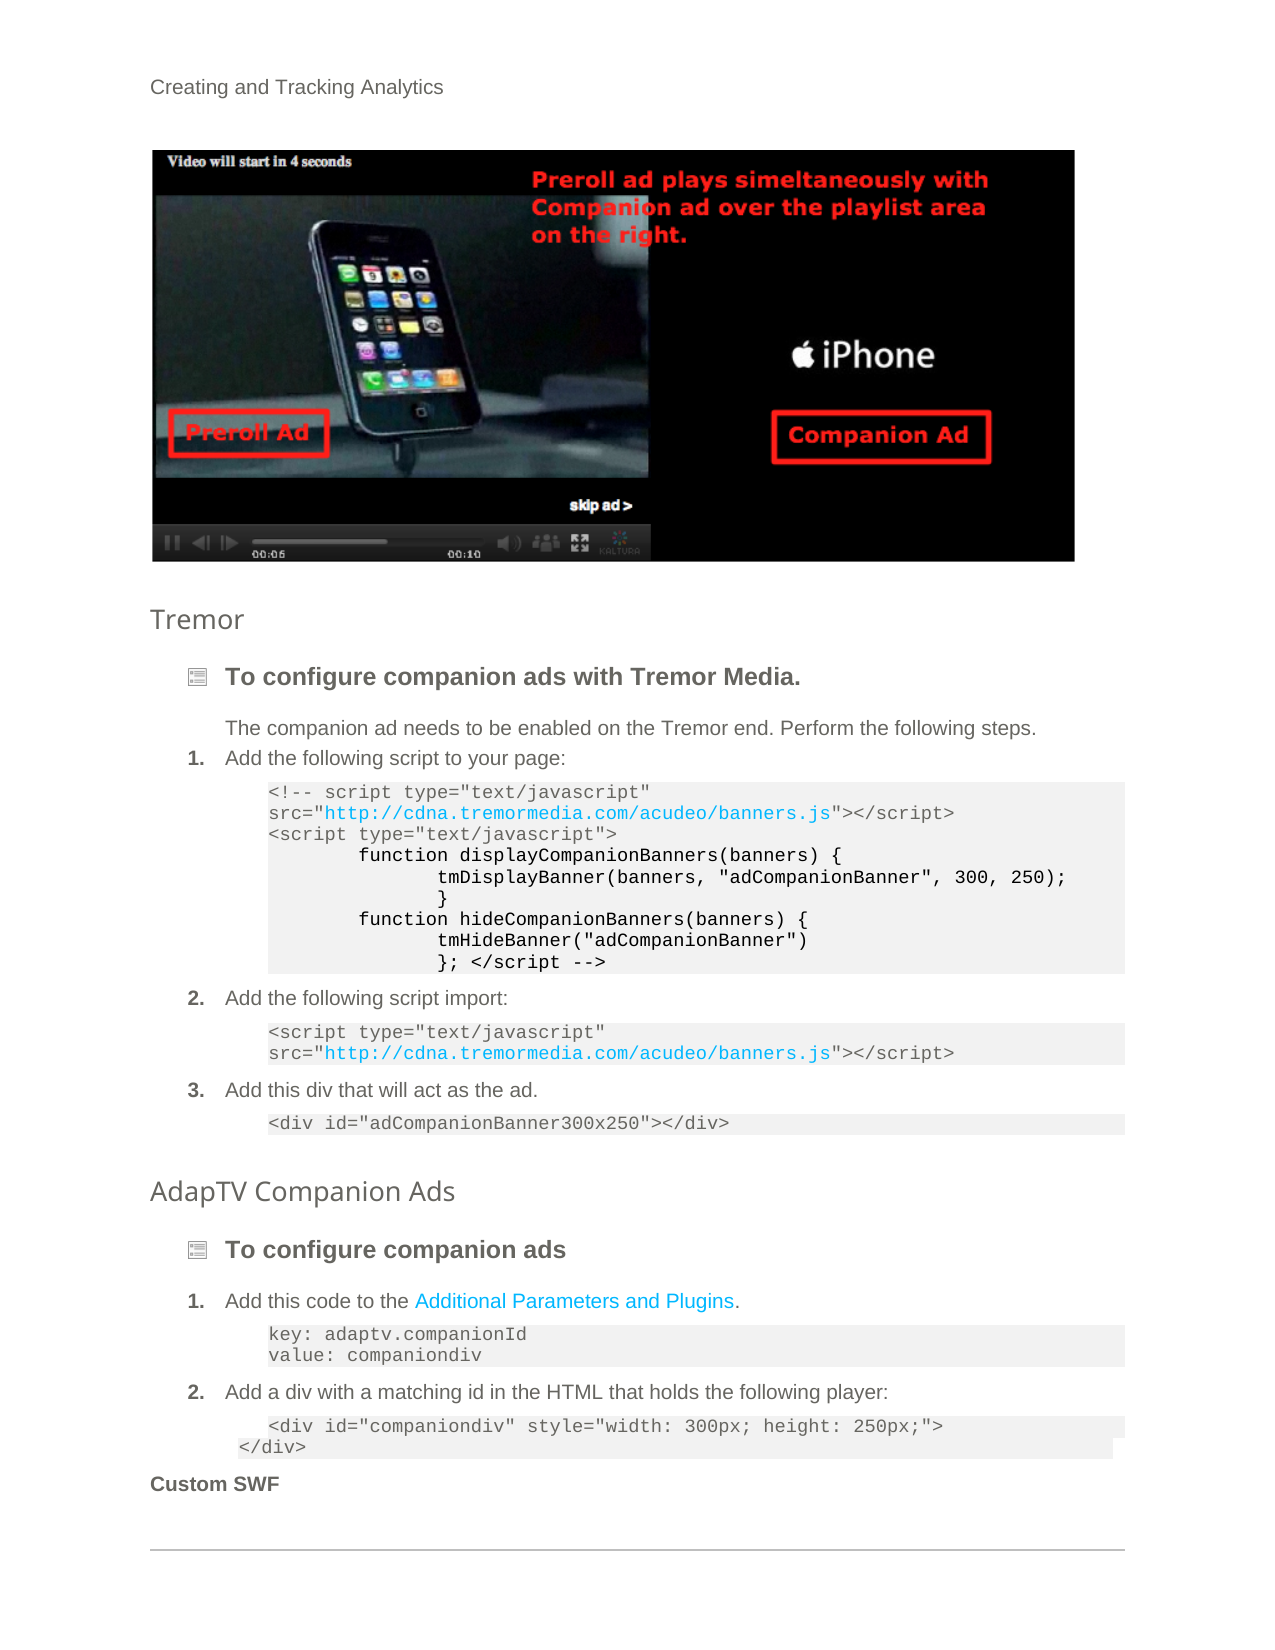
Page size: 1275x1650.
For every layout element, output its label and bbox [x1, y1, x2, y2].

picture [810, 809, 816, 819]
picture [810, 1049, 816, 1059]
picture [188, 1241, 208, 1259]
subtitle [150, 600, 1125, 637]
picture [150, 150, 1076, 563]
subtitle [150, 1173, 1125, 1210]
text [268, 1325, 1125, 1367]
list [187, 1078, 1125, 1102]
picture [188, 668, 208, 686]
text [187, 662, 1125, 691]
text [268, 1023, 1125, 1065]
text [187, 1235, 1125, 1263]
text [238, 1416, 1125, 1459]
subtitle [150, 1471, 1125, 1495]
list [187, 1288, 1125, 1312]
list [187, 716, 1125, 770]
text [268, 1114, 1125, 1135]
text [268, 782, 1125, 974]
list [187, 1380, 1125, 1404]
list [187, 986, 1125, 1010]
